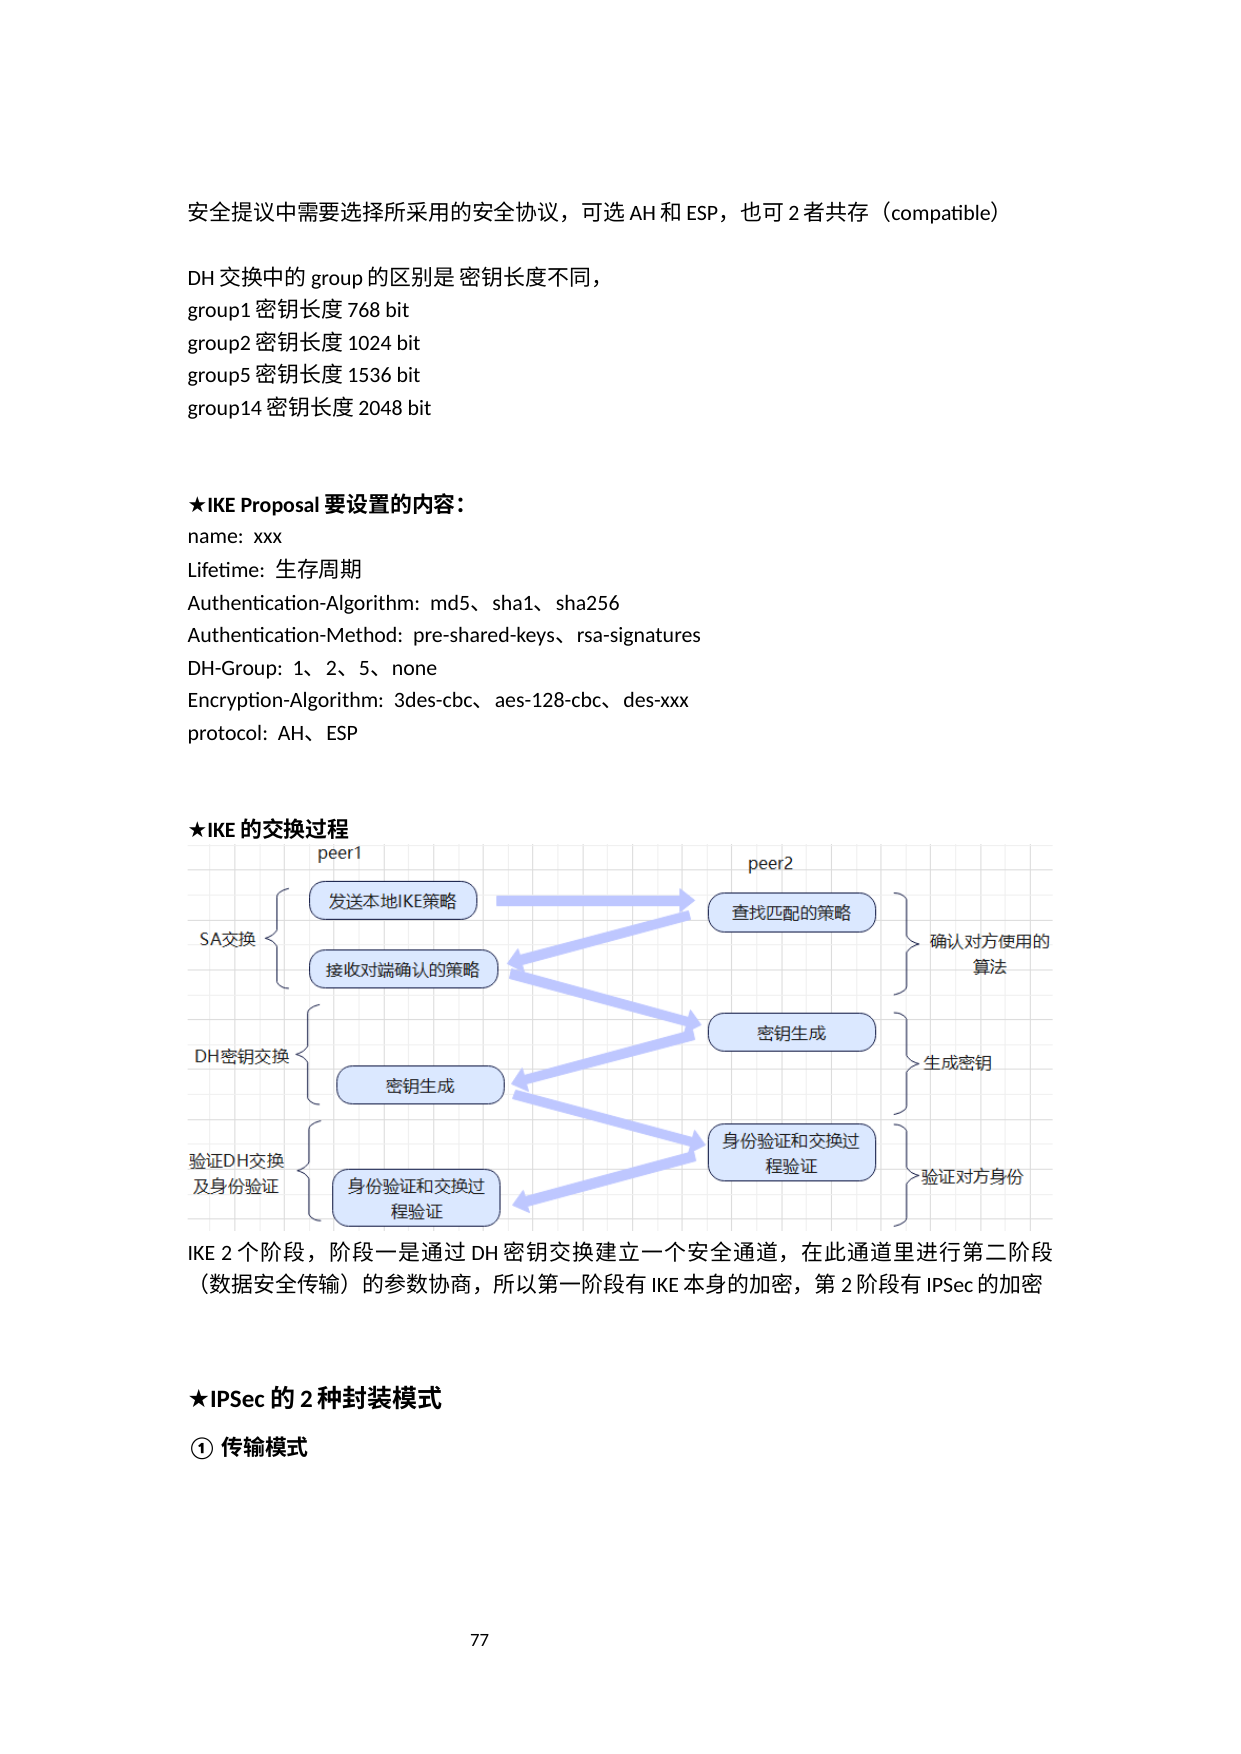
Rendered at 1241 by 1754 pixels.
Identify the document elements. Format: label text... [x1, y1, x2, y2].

text DH-Group: 1、2、5、none [187, 649, 1053, 682]
text ①传输模式 [187, 1429, 1053, 1462]
text protocol: AH、ESP [187, 714, 1053, 747]
text 安全提议中需要选择所采用的安全协议，可选AH和ESP，也可2者共存（compatible） [187, 194, 1053, 227]
text group5密钥长度1536 bit [187, 357, 1053, 389]
text IKE 2个阶段，阶段一是通过DH密钥交换建立一个安全通道，在此通道里进行第二阶段（数据安全传输）的参数协商，所以第一阶段有IKE本身的加密，第2阶段有IPSec的加密 [187, 1234, 1053, 1299]
text Encryption-Algorithm: 3des-cbc、aes-128-cbc、des-xxx [187, 682, 1053, 714]
text ★IPSec的2种封装模式 [187, 1364, 1053, 1429]
text Authentication-Method: pre-shared-keys、rsa-signatures [187, 617, 1053, 649]
text Authentication-Algorithm: md5、sha1、sha256 [187, 584, 1053, 617]
text Lifetime: 生存周期 [187, 552, 1053, 584]
text group2密钥长度1024 bit [187, 324, 1053, 357]
text group14密钥长度2048 bit [187, 389, 1053, 422]
text group1密钥长度768 bit [187, 292, 1053, 324]
text ★IKE Proposal要设置的内容： [187, 487, 1053, 519]
text DH交换中的group的区别是 密钥长度不同， [187, 259, 1053, 292]
text ★IKE的交换过程 [187, 812, 1053, 844]
text name: xxx [187, 519, 1053, 552]
picture [187, 844, 1053, 1231]
